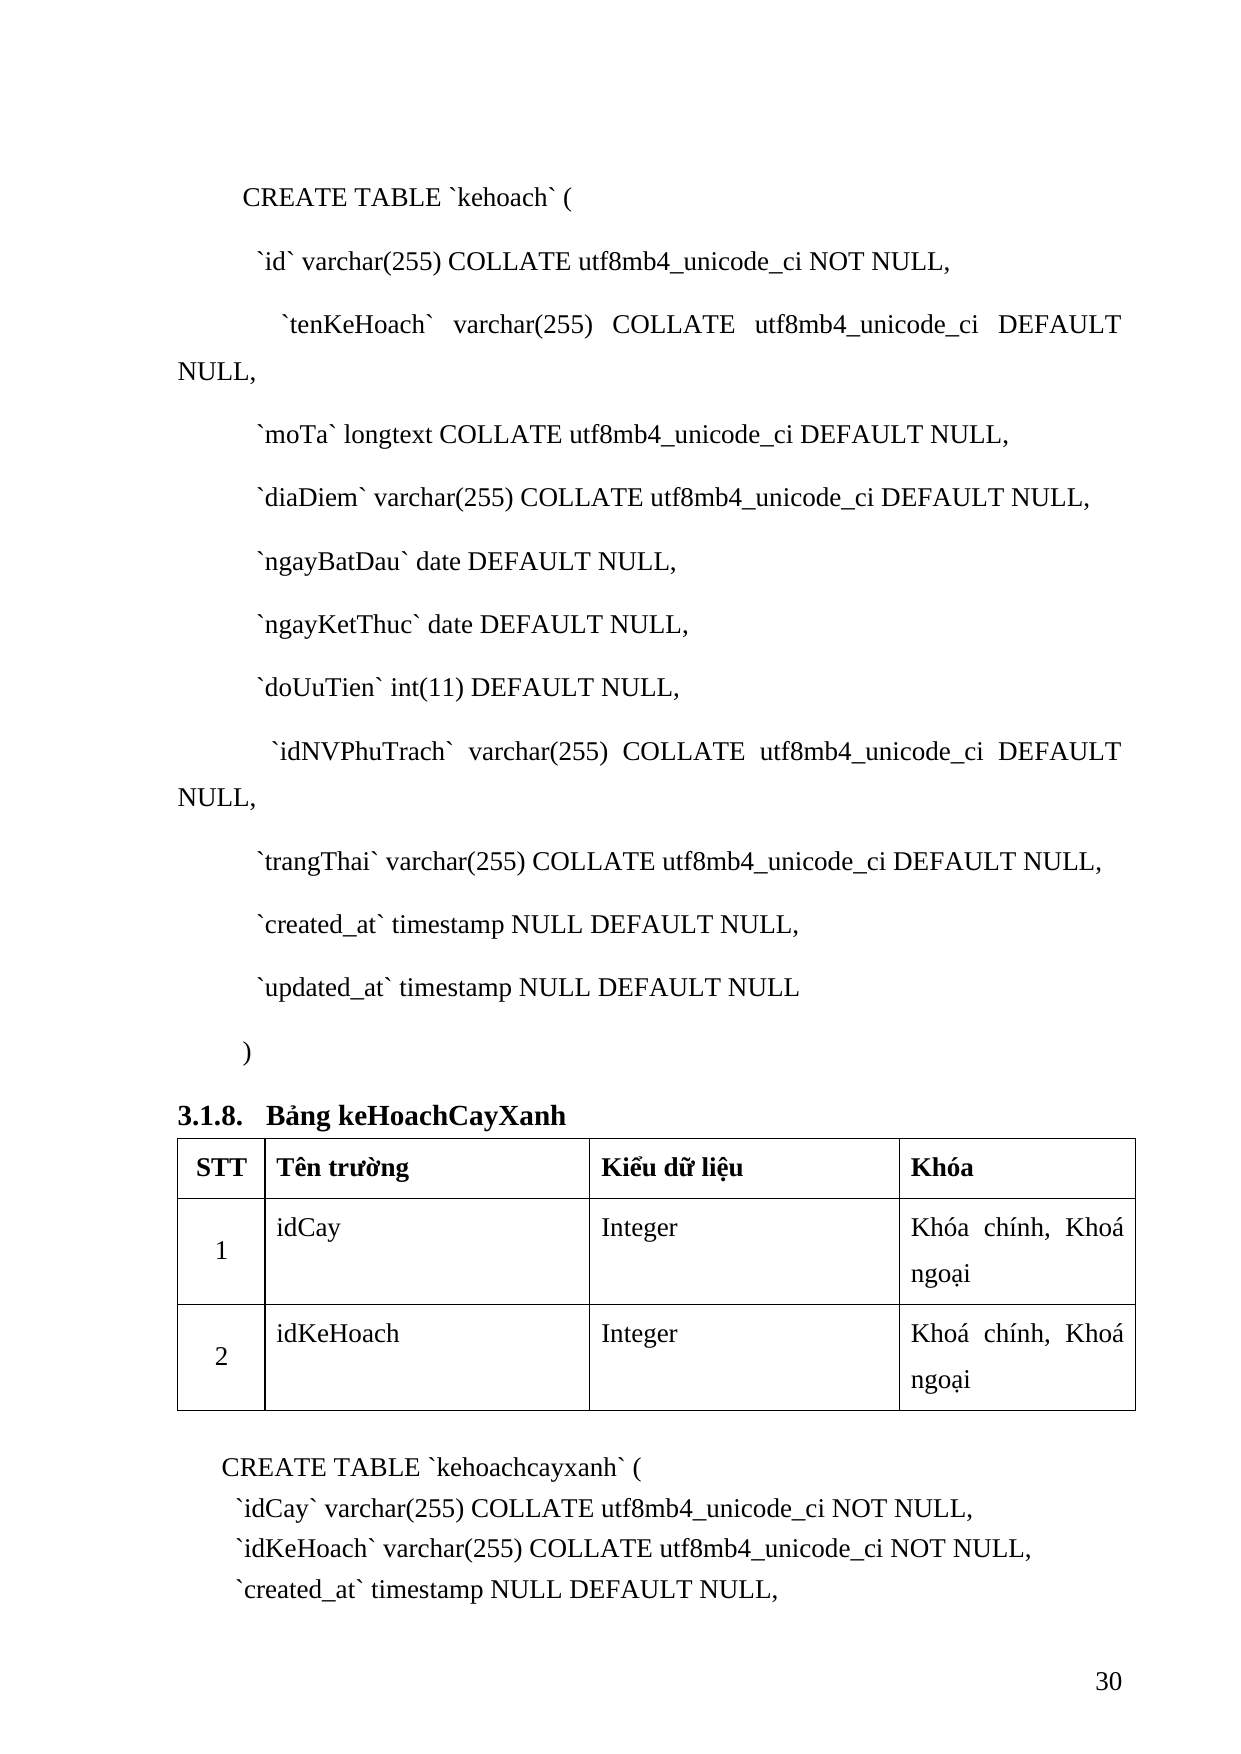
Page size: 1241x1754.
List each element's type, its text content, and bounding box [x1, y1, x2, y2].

table_cell Integer [590, 1305, 899, 1410]
text `diaDiem` varchar(255) COLLATE utf8mb4_unicode_ci DEFAULT NULL, [177, 481, 1122, 513]
table_cell Khóa chính, Khoá ngoại [900, 1199, 1135, 1304]
text `idNVPhuTrach` varchar(255) COLLATE utf8mb4_unicode_ci DEFAULT NULL, [177, 735, 1122, 813]
table_cell 1 [178, 1199, 264, 1304]
text `idCay` varchar(255) COLLATE utf8mb4_unicode_ci NOT NULL, [192, 1492, 1122, 1523]
table_cell idKeHoach [266, 1305, 589, 1410]
text `created_at` timestamp NULL DEFAULT NULL, [177, 908, 1122, 939]
table_cell Khoá chính, Khoá ngoại [900, 1305, 1135, 1410]
text `moTa` longtext COLLATE utf8mb4_unicode_ci DEFAULT NULL, [177, 418, 1122, 449]
text `ngayBatDau` date DEFAULT NULL, [177, 545, 1122, 576]
table_header Khóa [900, 1139, 1135, 1198]
table_header STT [178, 1139, 264, 1198]
text `updated_at` timestamp NULL DEFAULT NULL [177, 971, 1122, 1003]
table_header Tên trường [266, 1139, 589, 1198]
text `trangThai` varchar(255) COLLATE utf8mb4_unicode_ci DEFAULT NULL, [177, 845, 1122, 876]
table_cell Integer [590, 1199, 899, 1304]
text `idKeHoach` varchar(255) COLLATE utf8mb4_unicode_ci NOT NULL, [192, 1532, 1122, 1563]
text Bảng keHoachCayXanh [177, 1098, 1122, 1132]
text ) [177, 1035, 1122, 1066]
text `tenKeHoach` varchar(255) COLLATE utf8mb4_unicode_ci DEFAULT NULL, [177, 308, 1122, 386]
table_header Kiểu dữ liệu [590, 1139, 899, 1198]
text CREATE TABLE `kehoachcayxanh` ( [192, 1452, 1122, 1483]
text `doUuTien` int(11) DEFAULT NULL, [177, 671, 1122, 703]
text `ngayKetThuc` date DEFAULT NULL, [177, 608, 1122, 639]
text `id` varchar(255) COLLATE utf8mb4_unicode_ci NOT NULL, [177, 245, 1122, 276]
text `created_at` timestamp NULL DEFAULT NULL, [192, 1573, 1122, 1604]
table_cell 2 [178, 1305, 264, 1410]
table_cell idCay [266, 1199, 589, 1304]
text CREATE TABLE `kehoach` ( [177, 181, 1122, 213]
